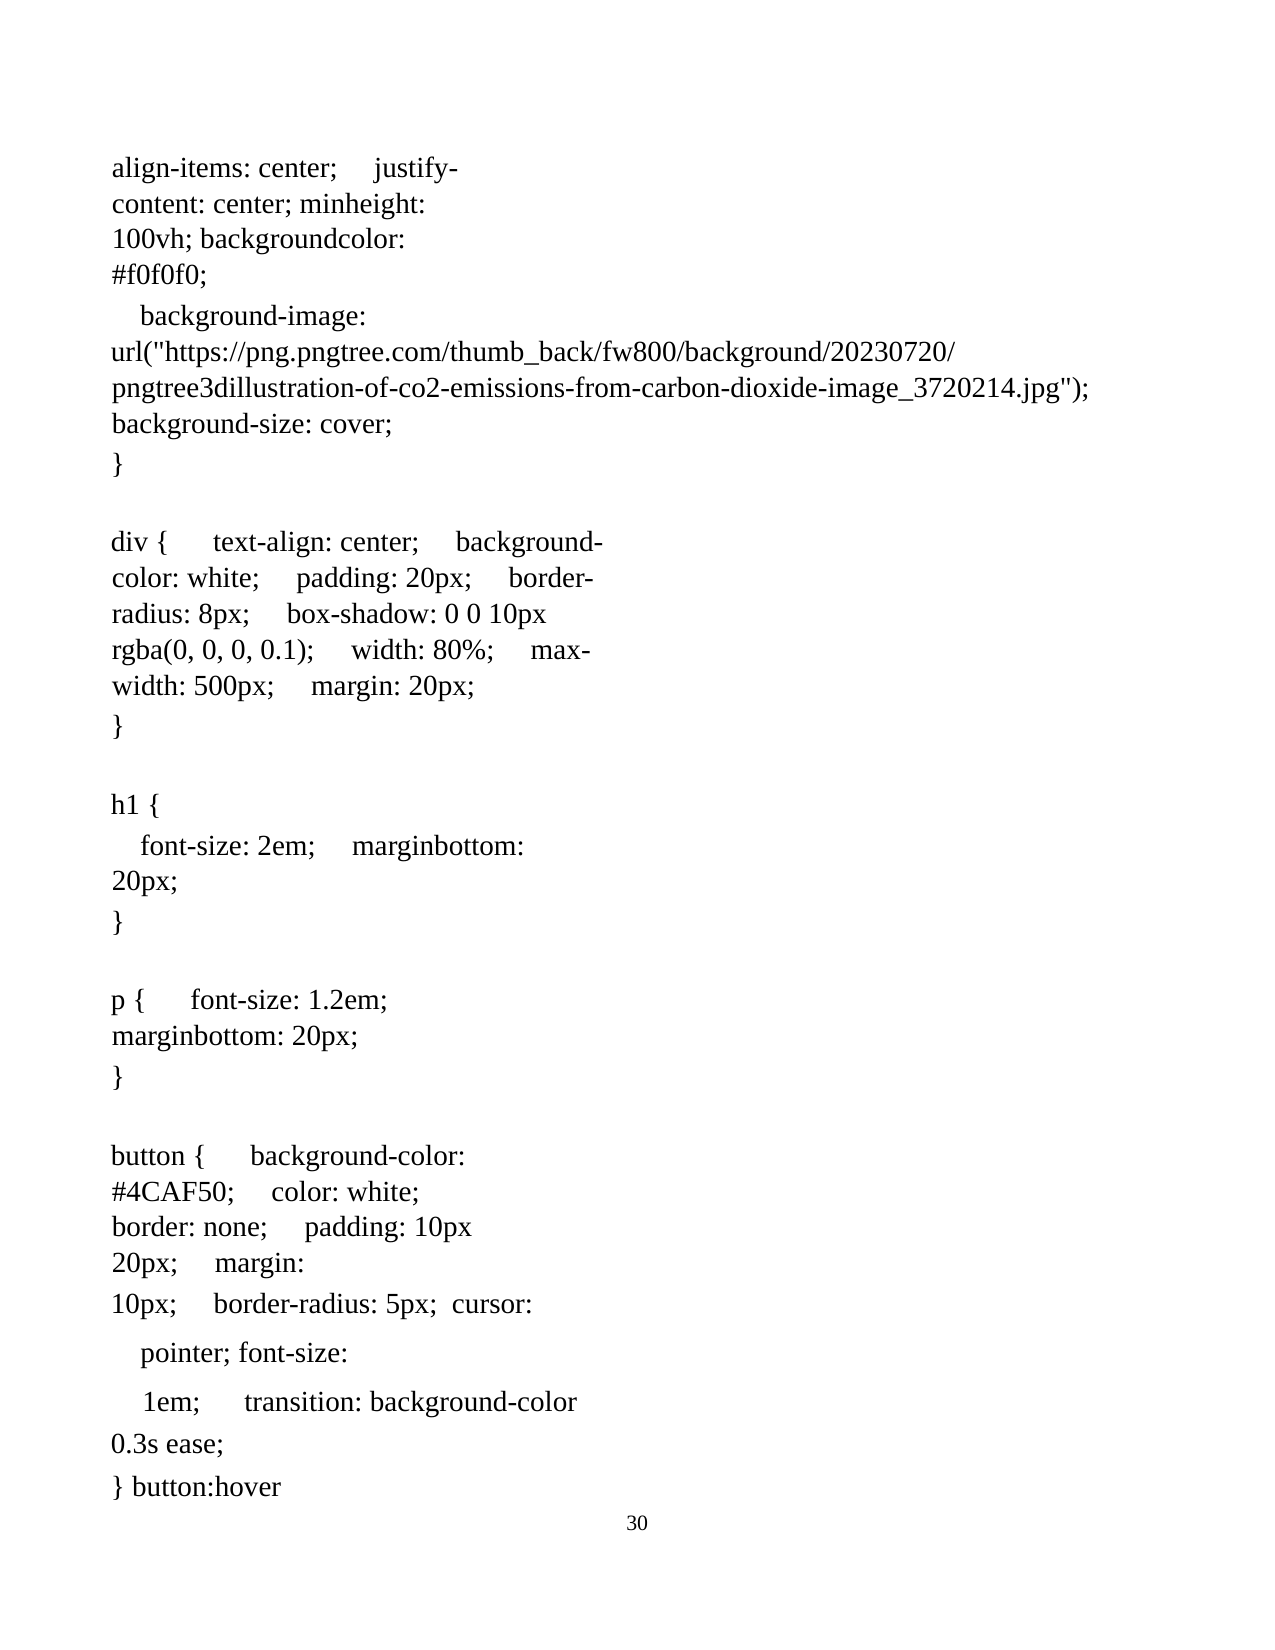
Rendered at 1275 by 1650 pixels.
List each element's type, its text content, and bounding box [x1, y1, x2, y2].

text } [111, 1059, 1171, 1092]
text url("https://png.pngtree.com/thumb_back/fw800/background/20230720/pngtree3dillustration-of-co2-emissions-from-carbon-dioxide-image_3720214.jpg"); background-size: cover; [111, 334, 1171, 439]
text } [111, 708, 1171, 742]
text } [111, 904, 1171, 937]
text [111, 150, 481, 291]
text 10px; border-radius: 5px; cursor: pointer; font-size: [111, 1286, 534, 1368]
text font-size: 2em; marginbottom: 20px; [111, 828, 535, 897]
text 1em; transition: background-color 0.3s ease; [111, 1384, 593, 1460]
text p { font-size: 1.2em; marginbottom: 20px; [111, 982, 466, 1052]
text button { background-color: #4CAF50; color: white; border: none; padding: 10px 20px; margin: [111, 1138, 486, 1279]
text div { text-align: center; background-color: white; padding: 20px; border-radius: 8px; box-shadow: 0 0 10px rgba(0, 0, 0, 0.1); width: 80%; max-width: 500px; margin: 20px; [111, 524, 608, 701]
text } button:hover [111, 1469, 1171, 1502]
text h1 { [111, 787, 1171, 821]
text background-image: [111, 298, 1171, 331]
text } [111, 446, 1171, 480]
